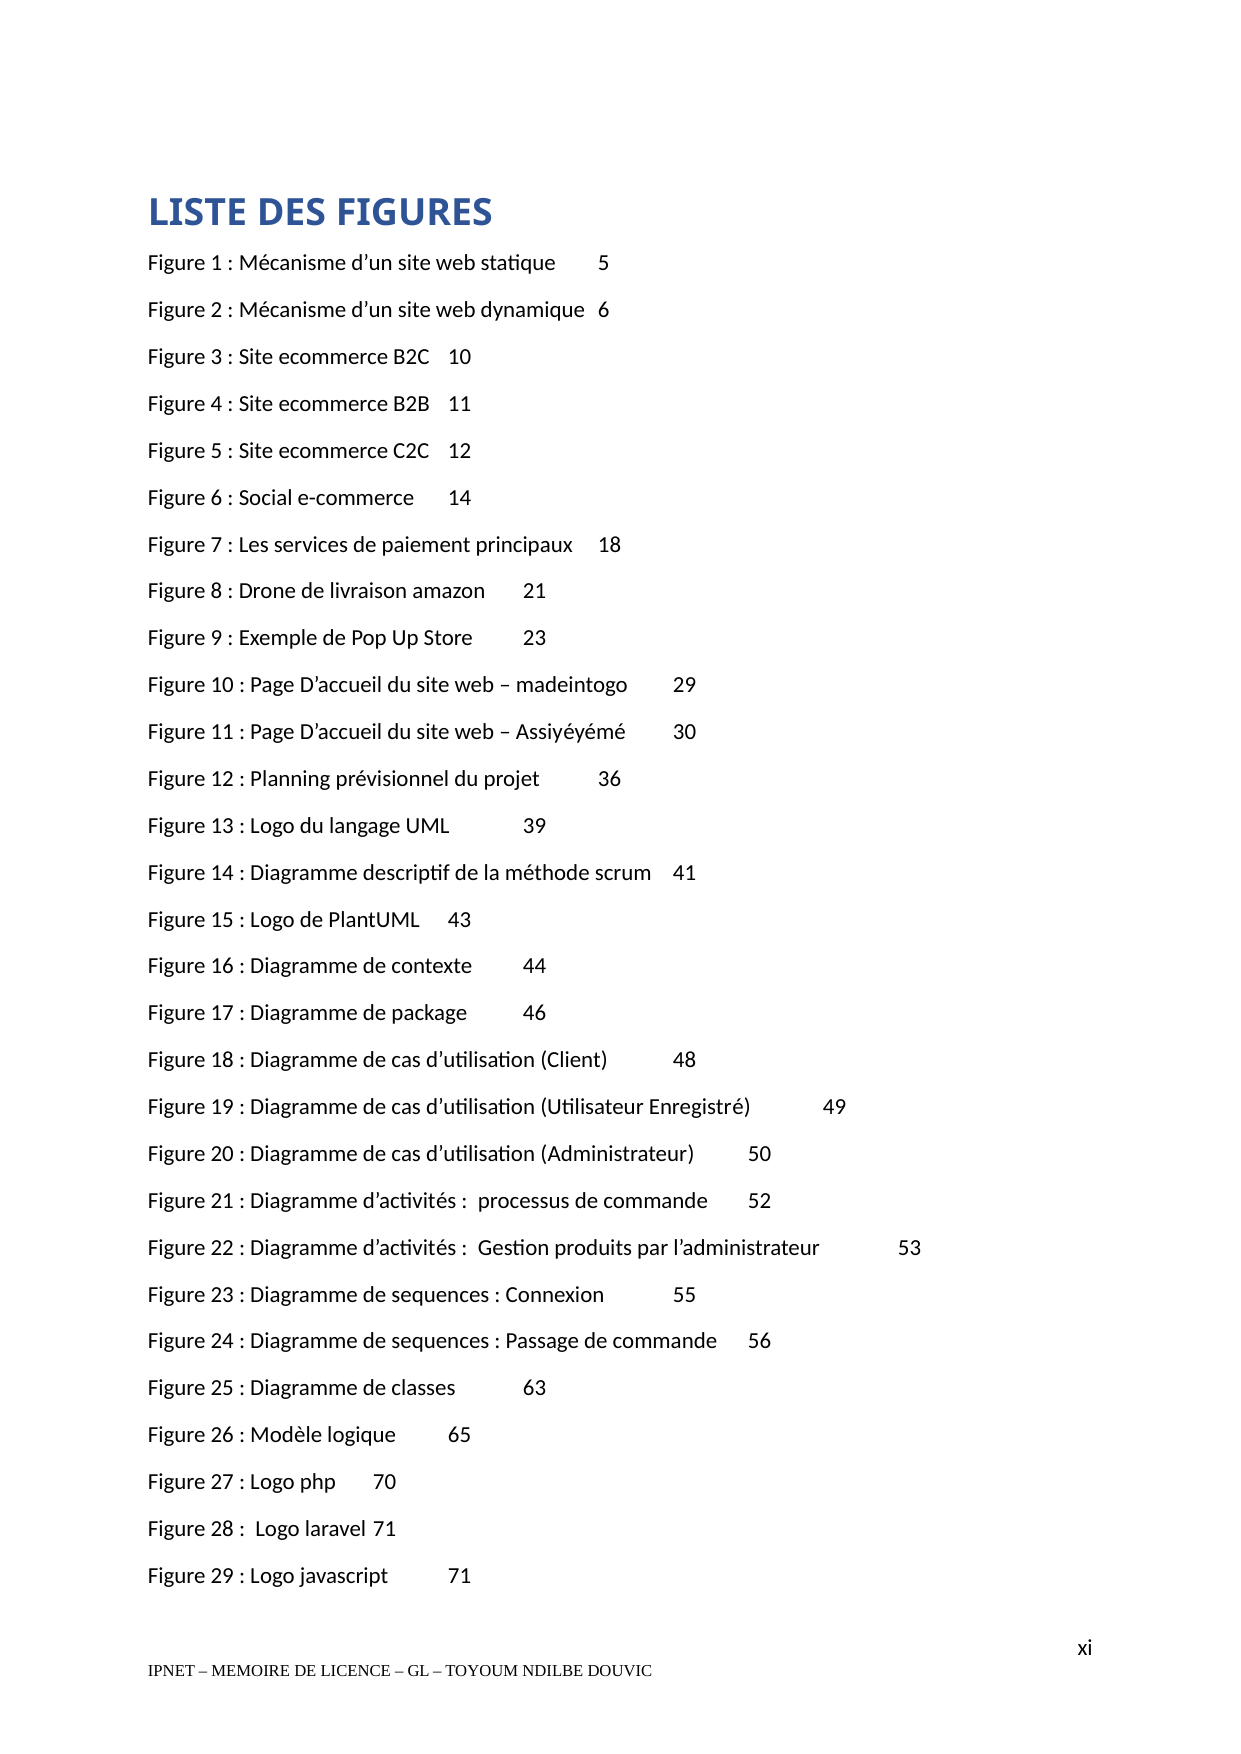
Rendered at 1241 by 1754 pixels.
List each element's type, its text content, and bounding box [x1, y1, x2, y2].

text Figure 7 : Les services de paiement principaux 18 [148, 530, 1093, 558]
text Figure 9 : Exemple de Pop Up Store 23 [148, 623, 1093, 652]
text Figure 11 : Page D’accueil du site web – Assiyéyémé 30 [148, 717, 1093, 745]
text Figure 13 : Logo du langage UML 39 [148, 811, 1093, 839]
text Figure 12 : Planning prévisionnel du projet 36 [148, 764, 1093, 792]
text Figure 27 : Logo php 70 [148, 1467, 1093, 1495]
text Figure 6 : Social e-commerce 14 [148, 483, 1093, 511]
text Figure 18 : Diagramme de cas d’utilisation (Client) 48 [148, 1045, 1093, 1073]
text Figure 14 : Diagramme descriptif de la méthode scrum 41 [148, 858, 1093, 886]
text Figure 28 : Logo laravel 71 [148, 1514, 1093, 1542]
text Figure 15 : Logo de PlantUML 43 [148, 905, 1093, 933]
text Figure 8 : Drone de livraison amazon 21 [148, 577, 1093, 605]
text Figure 21 : Diagramme d’activités : processus de commande 52 [148, 1186, 1093, 1214]
text Figure 2 : Mécanisme d’un site web dynamique 6 [148, 295, 1093, 323]
text Figure 29 : Logo javascript 71 [148, 1561, 1093, 1589]
text Figure 16 : Diagramme de contexte 44 [148, 952, 1093, 980]
text Figure 24 : Diagramme de sequences : Passage de commande 56 [148, 1327, 1093, 1355]
text Figure 20 : Diagramme de cas d’utilisation (Administrateur) 50 [148, 1139, 1093, 1167]
text Figure 1 : Mécanisme d’un site web statique 5 [148, 248, 1093, 277]
subtitle LISTE DES FIGURES [148, 185, 1093, 236]
text Figure 4 : Site ecommerce B2B 11 [148, 389, 1093, 417]
text Figure 22 : Diagramme d’activités : Gestion produits par l’administrateur 53 [148, 1233, 1093, 1261]
text Figure 17 : Diagramme de package 46 [148, 998, 1093, 1027]
text Figure 3 : Site ecommerce B2C 10 [148, 342, 1093, 370]
text Figure 5 : Site ecommerce C2C 12 [148, 436, 1093, 464]
text Figure 26 : Modèle logique 65 [148, 1420, 1093, 1448]
text Figure 10 : Page D’accueil du site web – madeintogo 29 [148, 670, 1093, 698]
text Figure 23 : Diagramme de sequences : Connexion 55 [148, 1280, 1093, 1308]
text Figure 25 : Diagramme de classes 63 [148, 1373, 1093, 1402]
text Figure 19 : Diagramme de cas d’utilisation (Utilisateur Enregistré) 49 [148, 1092, 1093, 1120]
